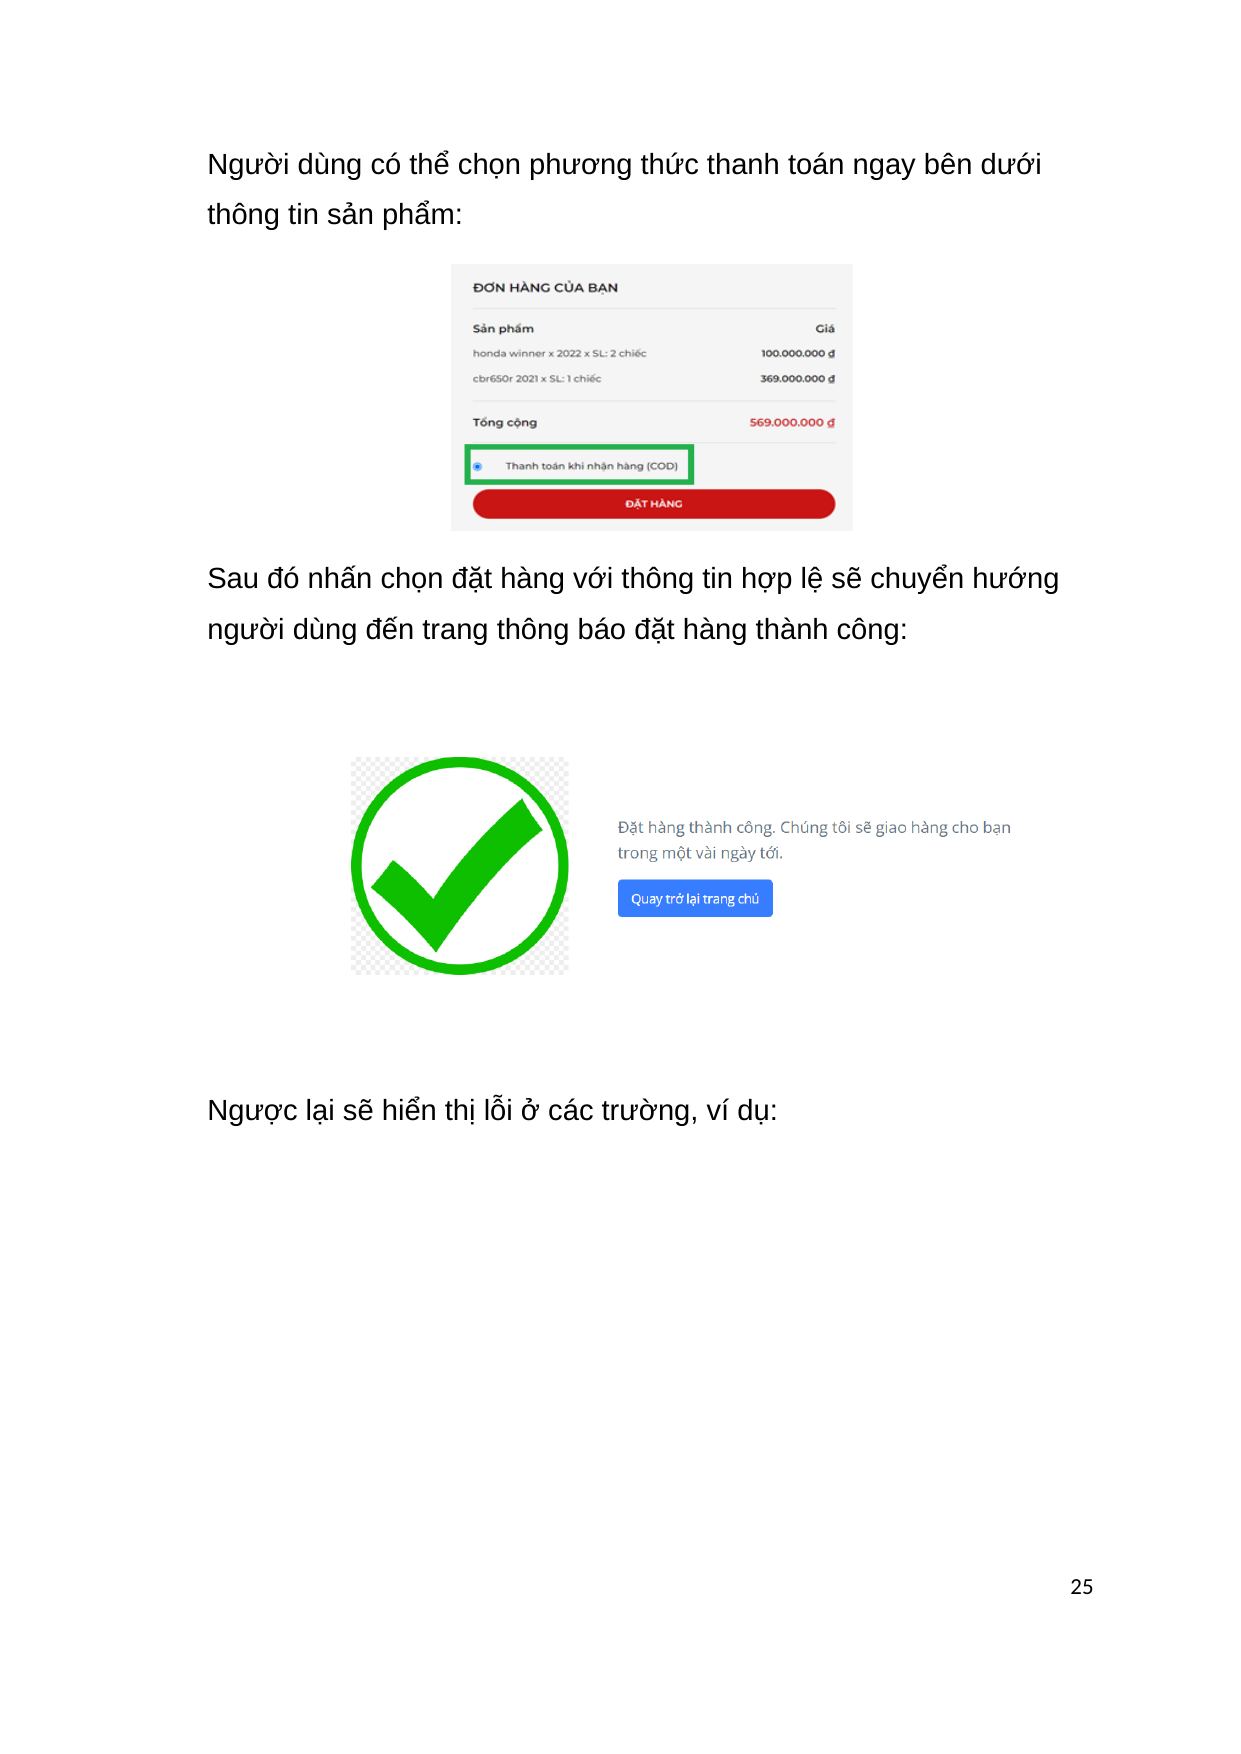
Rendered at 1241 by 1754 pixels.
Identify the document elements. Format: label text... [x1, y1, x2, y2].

text Ngược lại sẽ hiển thị lỗi ở các trường, ví dụ: [207, 1093, 1093, 1126]
picture [450, 264, 853, 531]
picture [207, 678, 1068, 1063]
text Người dùng có thể chọn phương thức thanh toán ngay bên dưới thông tin sản phẩm: [207, 147, 1093, 231]
text Sau đó nhấn chọn đặt hàng với thông tin hợp lệ sẽ chuyển hướng người dùng đến trang thông báo đặt hàng thành công: [207, 562, 1093, 645]
